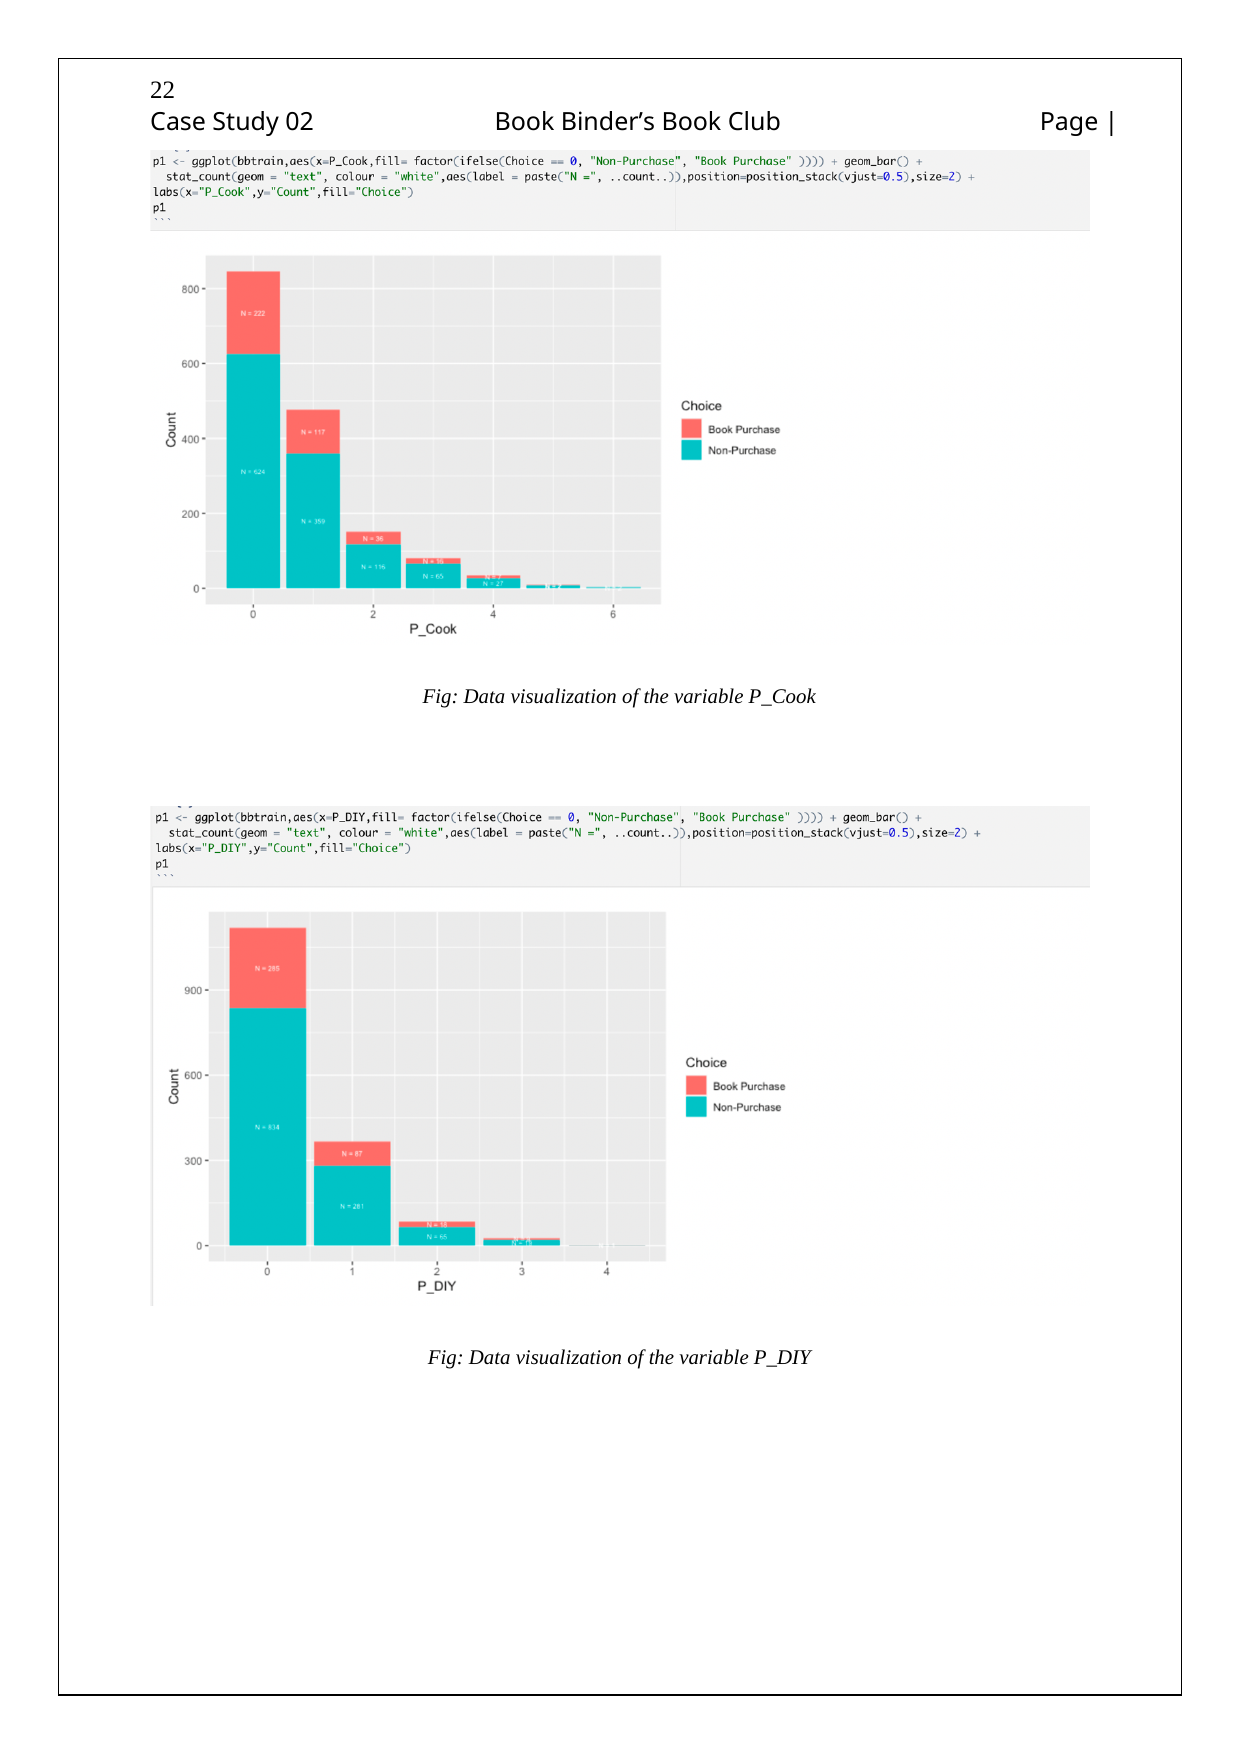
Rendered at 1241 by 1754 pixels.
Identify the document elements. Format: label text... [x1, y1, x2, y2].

picture [150, 806, 1090, 1306]
text Fig: Data visualization of the variable P_DIY [150, 1345, 1090, 1369]
text Fig: Data visualization of the variable P_Cook [150, 684, 1090, 708]
picture [150, 150, 1090, 645]
